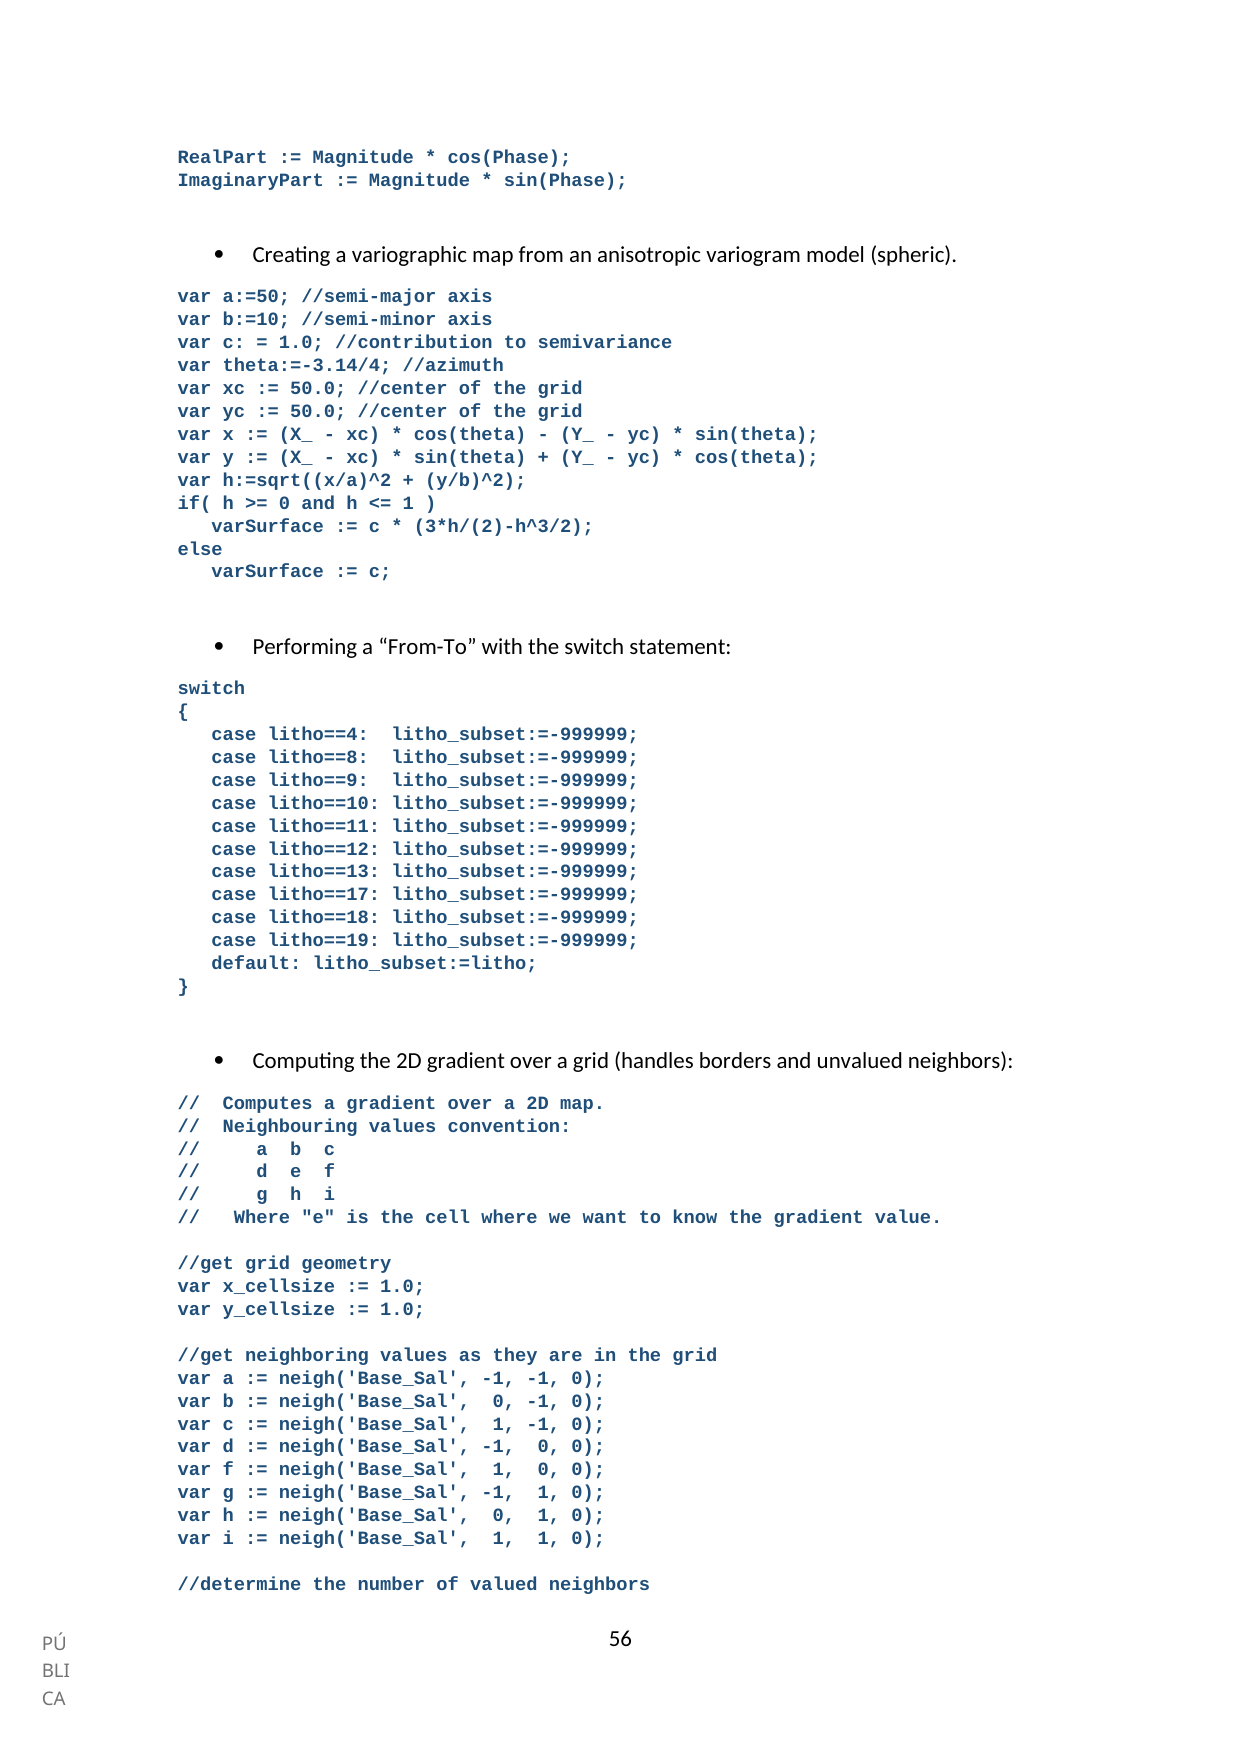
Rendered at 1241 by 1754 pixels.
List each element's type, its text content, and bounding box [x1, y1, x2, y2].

text // Where "e" is the cell where we want to know the gradient value. [177, 1208, 1063, 1229]
text var c := neigh('Base_Sal', 1, -1, 0); [177, 1414, 1063, 1436]
text case litho==4: litho_subset:=-999999; [177, 725, 1063, 746]
text var y := (X_ - xc) * sin(theta) + (Y_ - yc) * cos(theta); [177, 448, 1063, 469]
text var b := neigh('Base_Sal', 0, -1, 0); [177, 1391, 1063, 1413]
text //determine the number of valued neighbors [177, 1575, 1063, 1596]
text var h := neigh('Base_Sal', 0, 1, 0); [177, 1506, 1063, 1527]
text var g := neigh('Base_Sal', -1, 1, 0); [177, 1483, 1063, 1504]
text // a b c [177, 1139, 1063, 1161]
text // Computes a gradient over a 2D map. [177, 1093, 1063, 1115]
text varSurface := c; [177, 562, 1063, 583]
text case litho==8: litho_subset:=-999999; [177, 748, 1063, 769]
text //get grid geometry [177, 1254, 1063, 1275]
text { [177, 702, 1063, 723]
text case litho==19: litho_subset:=-999999; [177, 931, 1063, 952]
text var f := neigh('Base_Sal', 1, 0, 0); [177, 1460, 1063, 1481]
text RealPart := Magnitude * cos(Phase); [177, 148, 1063, 169]
text var c: = 1.0; //contribution to semivariance [177, 333, 1063, 354]
text case litho==18: litho_subset:=-999999; [177, 908, 1063, 929]
text default: litho_subset:=litho; [177, 954, 1063, 975]
text var x_cellsize := 1.0; [177, 1277, 1063, 1298]
text else [177, 539, 1063, 561]
list Performing a “From-To” with the switch statement: [215, 632, 1063, 660]
text var x := (X_ - xc) * cos(theta) - (Y_ - yc) * sin(theta); [177, 425, 1063, 446]
text case litho==11: litho_subset:=-999999; [177, 816, 1063, 838]
text var theta:=-3.14/4; //azimuth [177, 356, 1063, 377]
text switch [177, 679, 1063, 700]
text case litho==13: litho_subset:=-999999; [177, 862, 1063, 883]
text //get neighboring values as they are in the grid [177, 1346, 1063, 1367]
text var d := neigh('Base_Sal', -1, 0, 0); [177, 1437, 1063, 1458]
text var i := neigh('Base_Sal', 1, 1, 0); [177, 1529, 1063, 1550]
text case litho==17: litho_subset:=-999999; [177, 885, 1063, 906]
text var xc := 50.0; //center of the grid [177, 379, 1063, 400]
text // d e f [177, 1162, 1063, 1183]
text // Neighbouring values convention: [177, 1116, 1063, 1138]
text } [177, 977, 1063, 998]
text case litho==9: litho_subset:=-999999; [177, 771, 1063, 792]
text case litho==10: litho_subset:=-999999; [177, 793, 1063, 815]
text var a:=50; //semi-major axis [177, 287, 1063, 308]
text case litho==12: litho_subset:=-999999; [177, 839, 1063, 861]
text ImaginaryPart := Magnitude * sin(Phase); [177, 171, 1063, 192]
text // g h i [177, 1185, 1063, 1206]
text var h:=sqrt((x/a)^2 + (y/b)^2); [177, 471, 1063, 492]
list Computing the 2D gradient over a grid (handles borders and unvalued neighbors): [215, 1047, 1063, 1074]
text var y_cellsize := 1.0; [177, 1300, 1063, 1321]
text var yc := 50.0; //center of the grid [177, 402, 1063, 423]
text var a := neigh('Base_Sal', -1, -1, 0); [177, 1368, 1063, 1390]
text if( h >= 0 and h <= 1 ) [177, 493, 1063, 515]
text var b:=10; //semi-minor axis [177, 310, 1063, 331]
text varSurface := c * (3*h/(2)-h^3/2); [177, 516, 1063, 538]
list Creating a variographic map from an anisotropic variogram model (spheric). [215, 240, 1063, 268]
